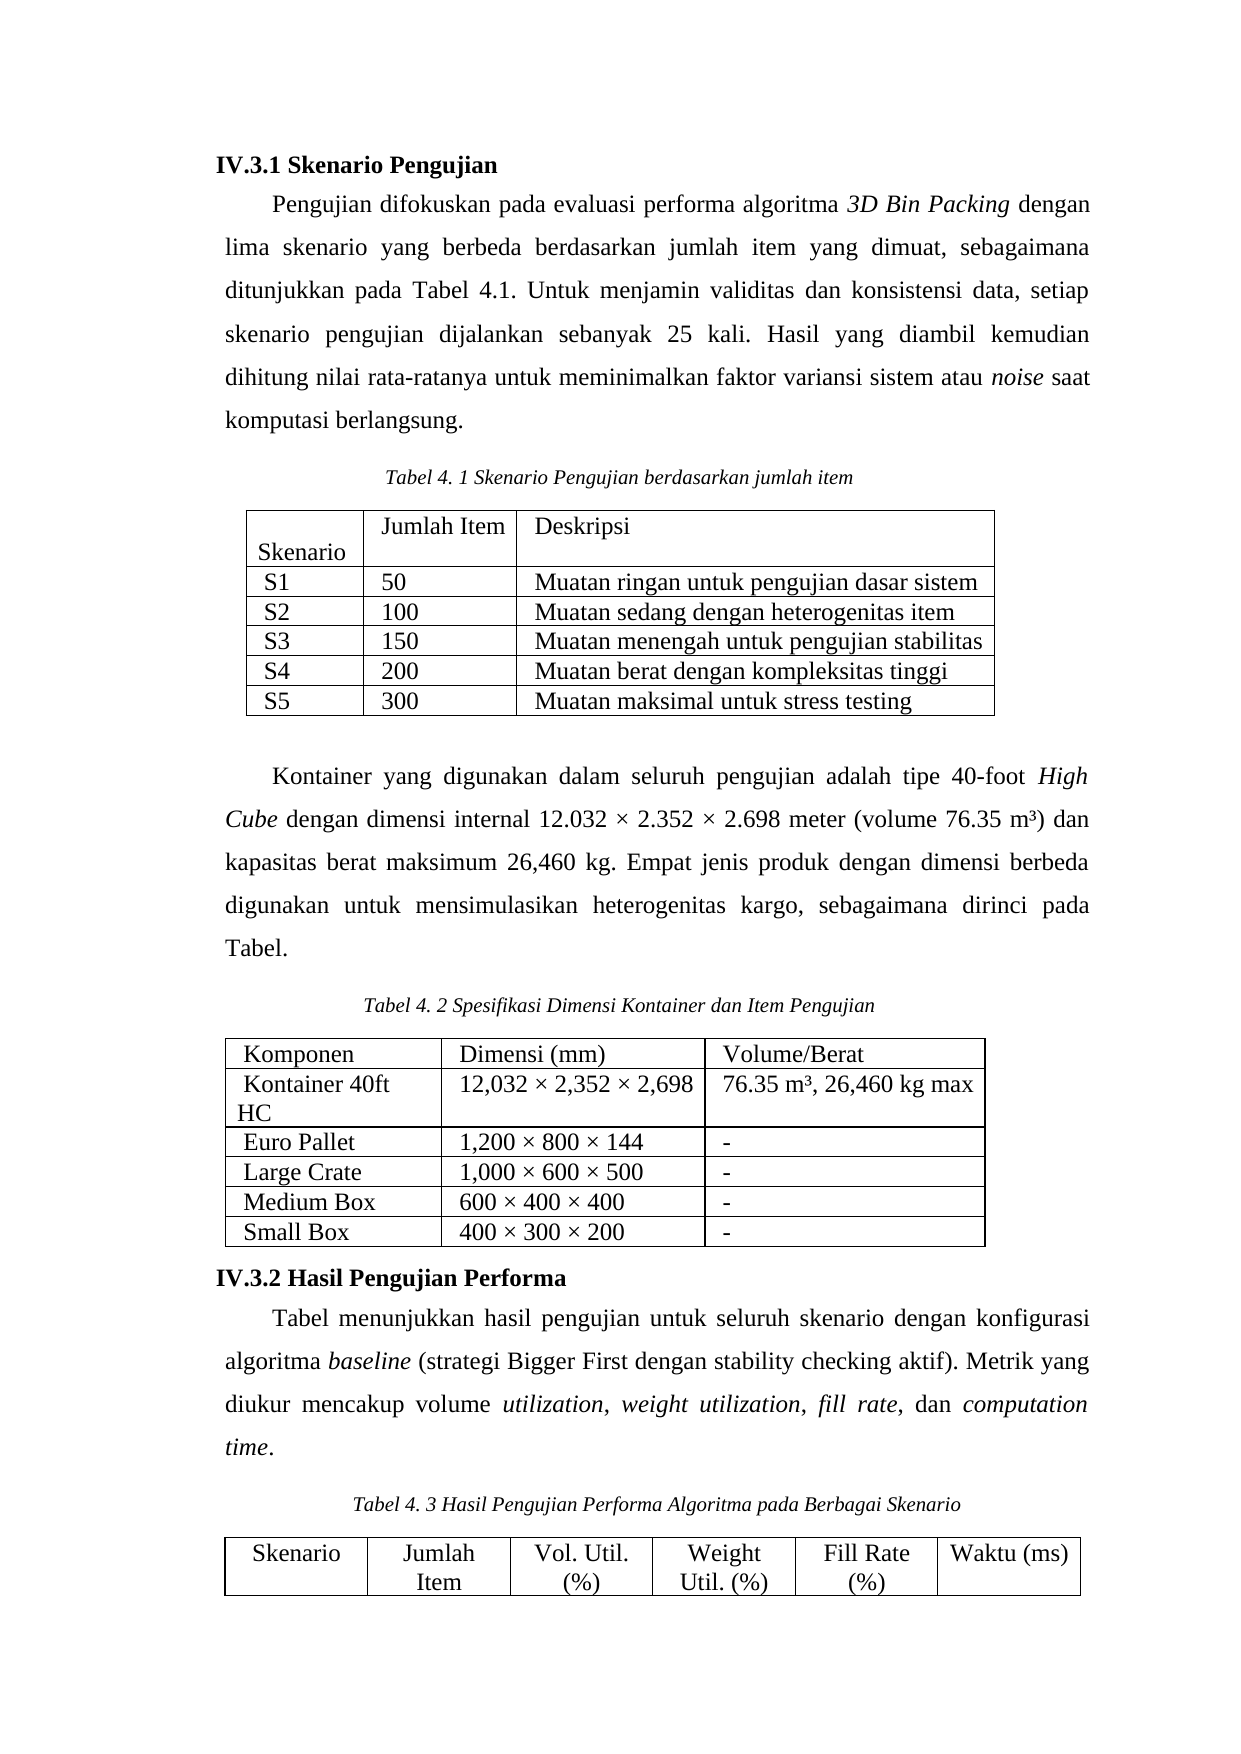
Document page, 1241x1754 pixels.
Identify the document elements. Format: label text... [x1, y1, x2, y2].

table_cell - [706, 1128, 984, 1156]
table_header Dimensi (mm) [442, 1039, 704, 1068]
subtitle Hasil Pengujian Performa [216, 1263, 1090, 1292]
list Kontainer yang digunakan dalam seluruh pengujian adalah tipe 40-foot High Cube dengan dimensi internal 12.032 × 2.352 × 2.698 meter (volume 76.35 m³) dan kapasitas berat maksimum 26,460 kg. Empat jenis produk dengan dimensi berbeda digunakan untuk mensimulasikan heterogenitas kargo, sebagaimana dirinci pada Tabel. [225, 761, 1090, 962]
table_cell 76.35 m³, 26,460 kg max [706, 1069, 984, 1126]
table_cell S5 [247, 686, 363, 715]
table_header Vol. Util. (%) [511, 1538, 652, 1595]
subtitle Skenario Pengujian [216, 150, 1090, 179]
text Tabel 4. 2 Spesifikasi Dimensi Kontainer dan Item Pengujian [150, 993, 1090, 1017]
table_cell 200 [364, 656, 516, 685]
table_header Jumlah Item [364, 511, 516, 566]
table_header Volume/Berat [706, 1039, 984, 1068]
table_cell 600 × 400 × 400 [442, 1187, 704, 1216]
table_cell Large Crate [226, 1157, 441, 1186]
table_cell Euro Pallet [226, 1128, 441, 1156]
table_cell 1,200 × 800 × 144 [442, 1128, 704, 1156]
table_cell S3 [247, 626, 363, 655]
table_cell - [706, 1187, 984, 1216]
table_cell Muatan sedang dengan heterogenitas item [517, 597, 994, 625]
table_cell 50 [364, 567, 516, 596]
table_cell 400 × 300 × 200 [442, 1217, 704, 1246]
list Tabel menunjukkan hasil pengujian untuk seluruh skenario dengan konfigurasi algoritma baseline (strategi Bigger First dengan stability checking aktif). Metrik yang diukur mencakup volume utilization, weight utilization, fill rate, dan computation time. [225, 1303, 1090, 1461]
table_cell S4 [247, 656, 363, 685]
table_cell - [706, 1217, 984, 1246]
table_header Skenario [247, 511, 363, 566]
table_header Fill Rate (%) [796, 1538, 937, 1595]
table_cell S2 [247, 597, 363, 625]
table_cell Kontainer 40ft HC [226, 1069, 441, 1126]
table_cell Muatan berat dengan kompleksitas tinggi [517, 656, 994, 685]
table_header Skenario [226, 1538, 367, 1595]
table_header Jumlah Item [368, 1538, 510, 1595]
text Tabel 4. 1 Skenario Pengujian berdasarkan jumlah item [150, 465, 1090, 489]
table_cell 12,032 × 2,352 × 2,698 [442, 1069, 704, 1126]
table_cell Muatan ringan untuk pengujian dasar sistem [517, 567, 994, 596]
table_cell - [706, 1157, 984, 1186]
table_cell 150 [364, 626, 516, 655]
table_header Waktu (ms) [938, 1538, 1080, 1595]
list Pengujian difokuskan pada evaluasi performa algoritma 3D Bin Packing dengan lima skenario yang berbeda berdasarkan jumlah item yang dimuat, sebagaimana ditunjukkan pada Tabel 4.1. Untuk menjamin validitas dan konsistensi data, setiap skenario pengujian dijalankan sebanyak 25 kali. Hasil yang diambil kemudian dihitung nilai rata-ratanya untuk meminimalkan faktor variansi sistem atau noise saat komputasi berlangsung. [225, 189, 1090, 434]
table_cell 1,000 × 600 × 500 [442, 1157, 704, 1186]
table_cell Small Box [226, 1217, 441, 1246]
table_header Komponen [226, 1039, 441, 1068]
table_cell 100 [364, 597, 516, 625]
table_cell 300 [364, 686, 516, 715]
table_cell Medium Box [226, 1187, 441, 1216]
table_cell Muatan maksimal untuk stress testing [517, 686, 994, 715]
table_header Weight Util. (%) [653, 1538, 795, 1595]
table_cell S1 [247, 567, 363, 596]
table_cell Muatan menengah untuk pengujian stabilitas [517, 626, 994, 655]
text Tabel 4. 3 Hasil Pengujian Performa Algoritma pada Berbagai Skenario [150, 1492, 1090, 1516]
table_header Deskripsi [517, 511, 994, 566]
